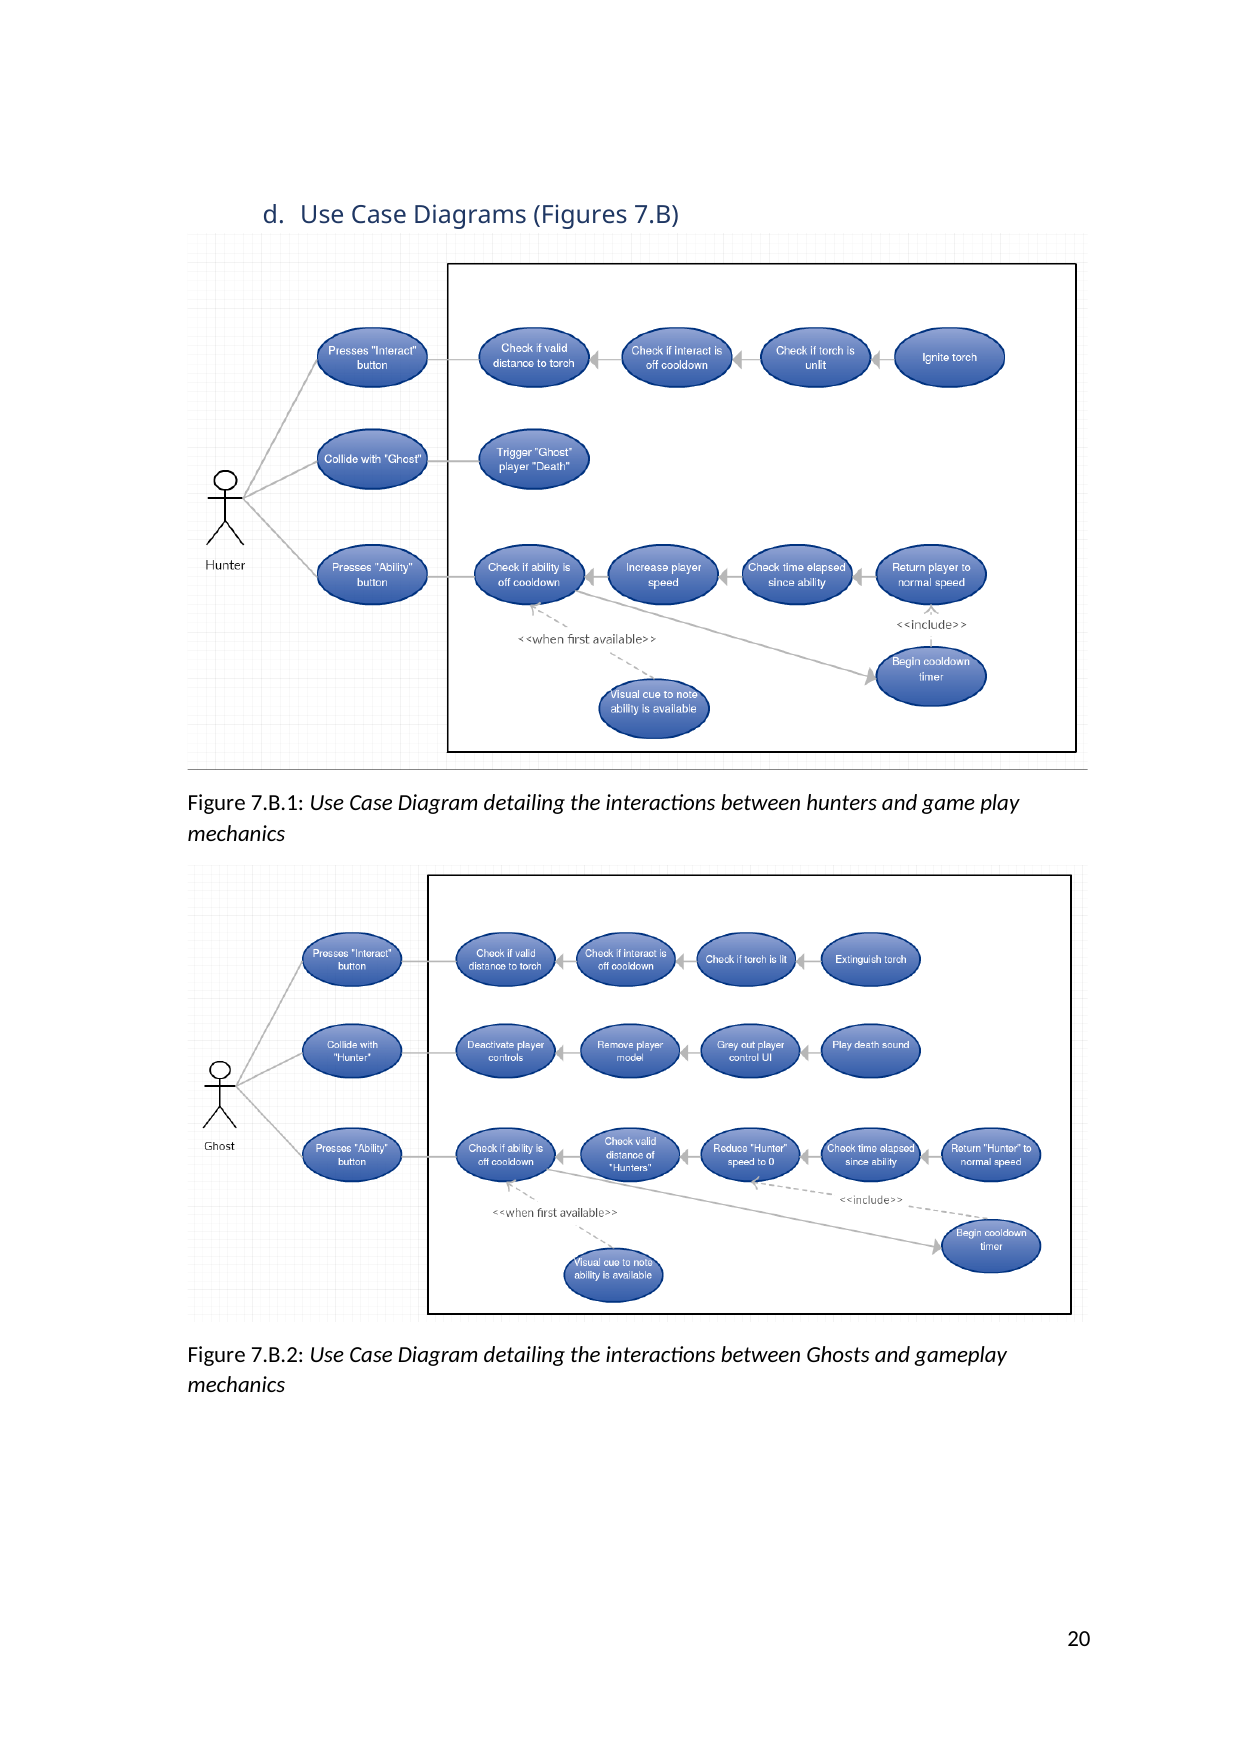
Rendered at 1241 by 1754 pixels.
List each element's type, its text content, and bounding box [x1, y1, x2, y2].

picture [187, 233, 1088, 770]
text Figure 7.B.2: Use Case Diagram detailing the interactions between Ghosts and gameplay mechanics [187, 1340, 1090, 1399]
subtitle Use Case Diagrams (Figures 7.B) [262, 197, 1090, 231]
text Figure 7.B.1: Use Case Diagram detailing the interactions between hunters and game play mechanics [187, 788, 1090, 847]
picture [187, 865, 1088, 1322]
